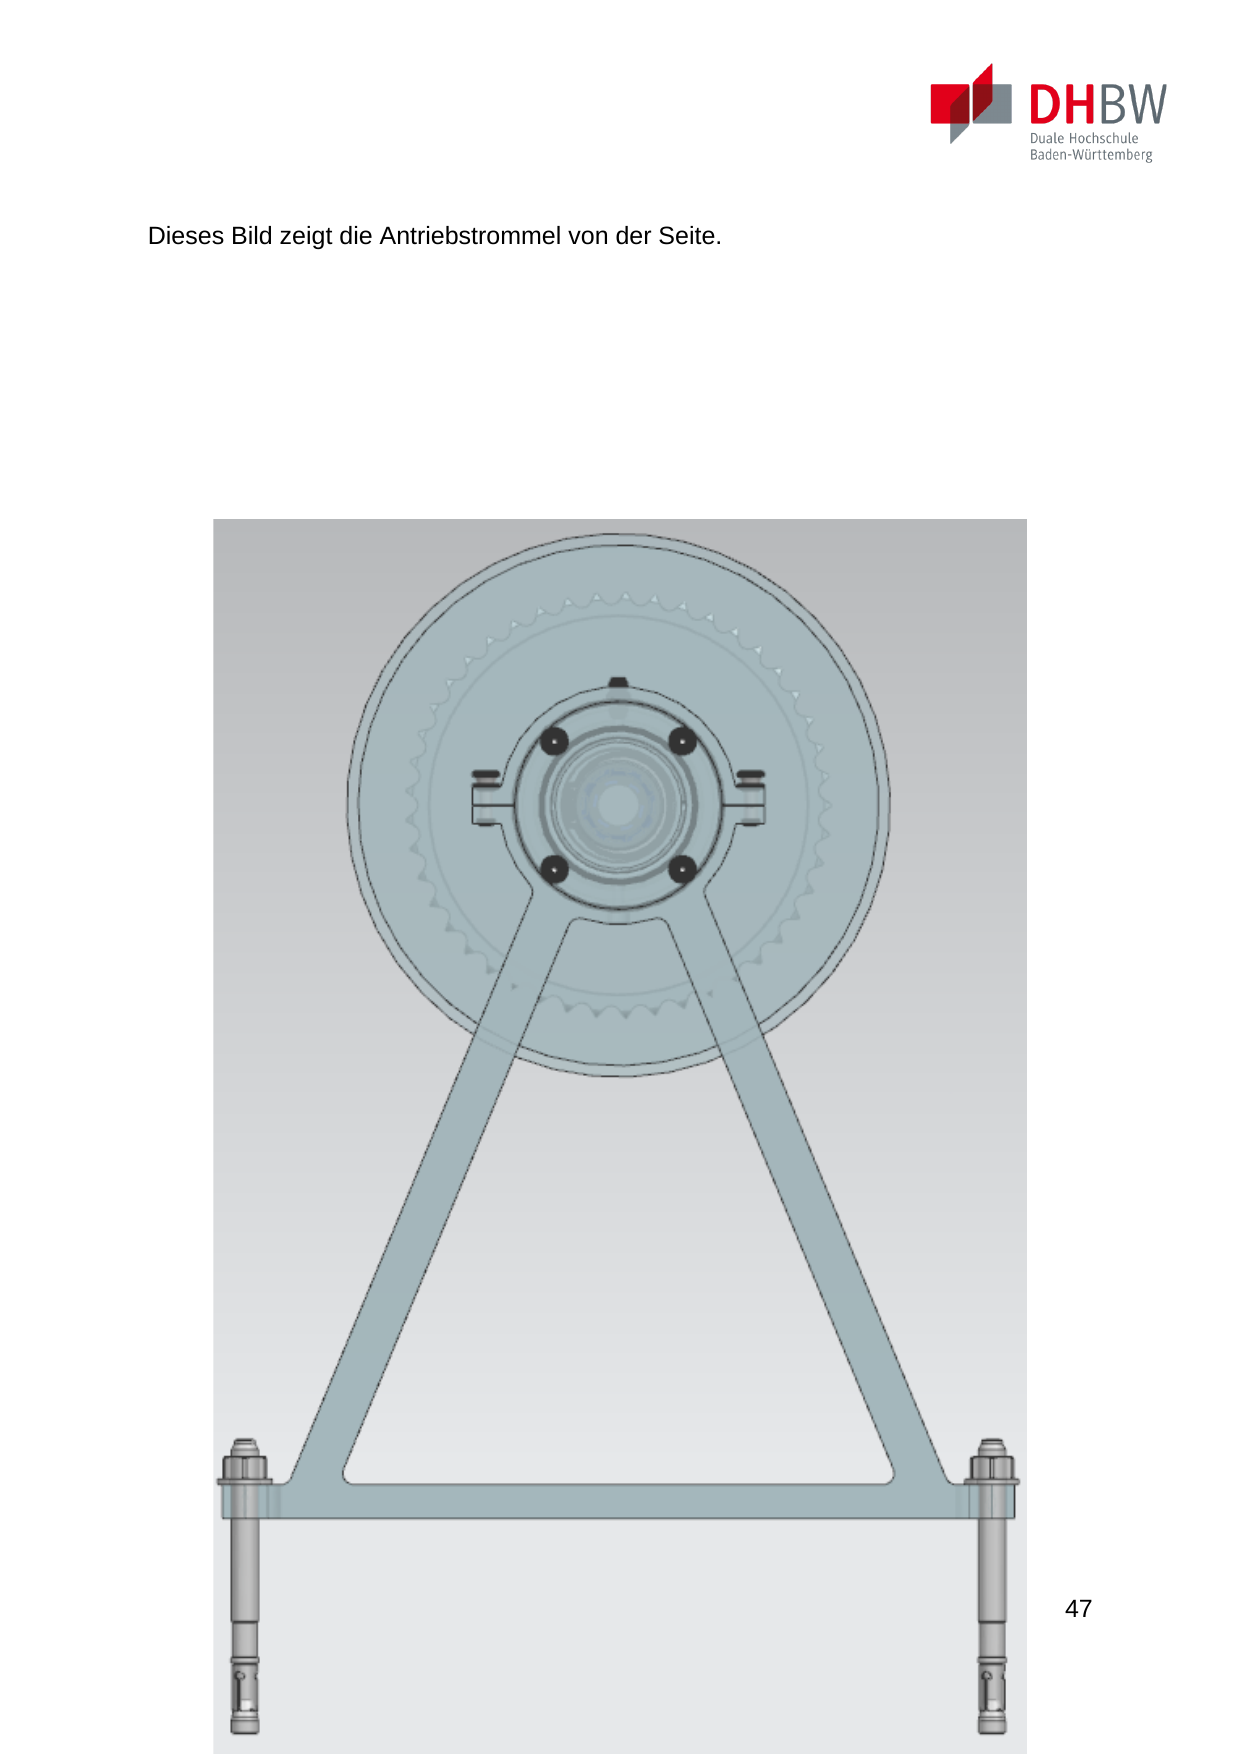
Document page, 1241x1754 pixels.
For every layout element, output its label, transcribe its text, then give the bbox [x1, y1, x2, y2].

text Dieses Bild zeigt die Antriebstrommel von der Seite. [148, 221, 1092, 250]
picture [930, 63, 1167, 163]
picture [213, 519, 1027, 1754]
